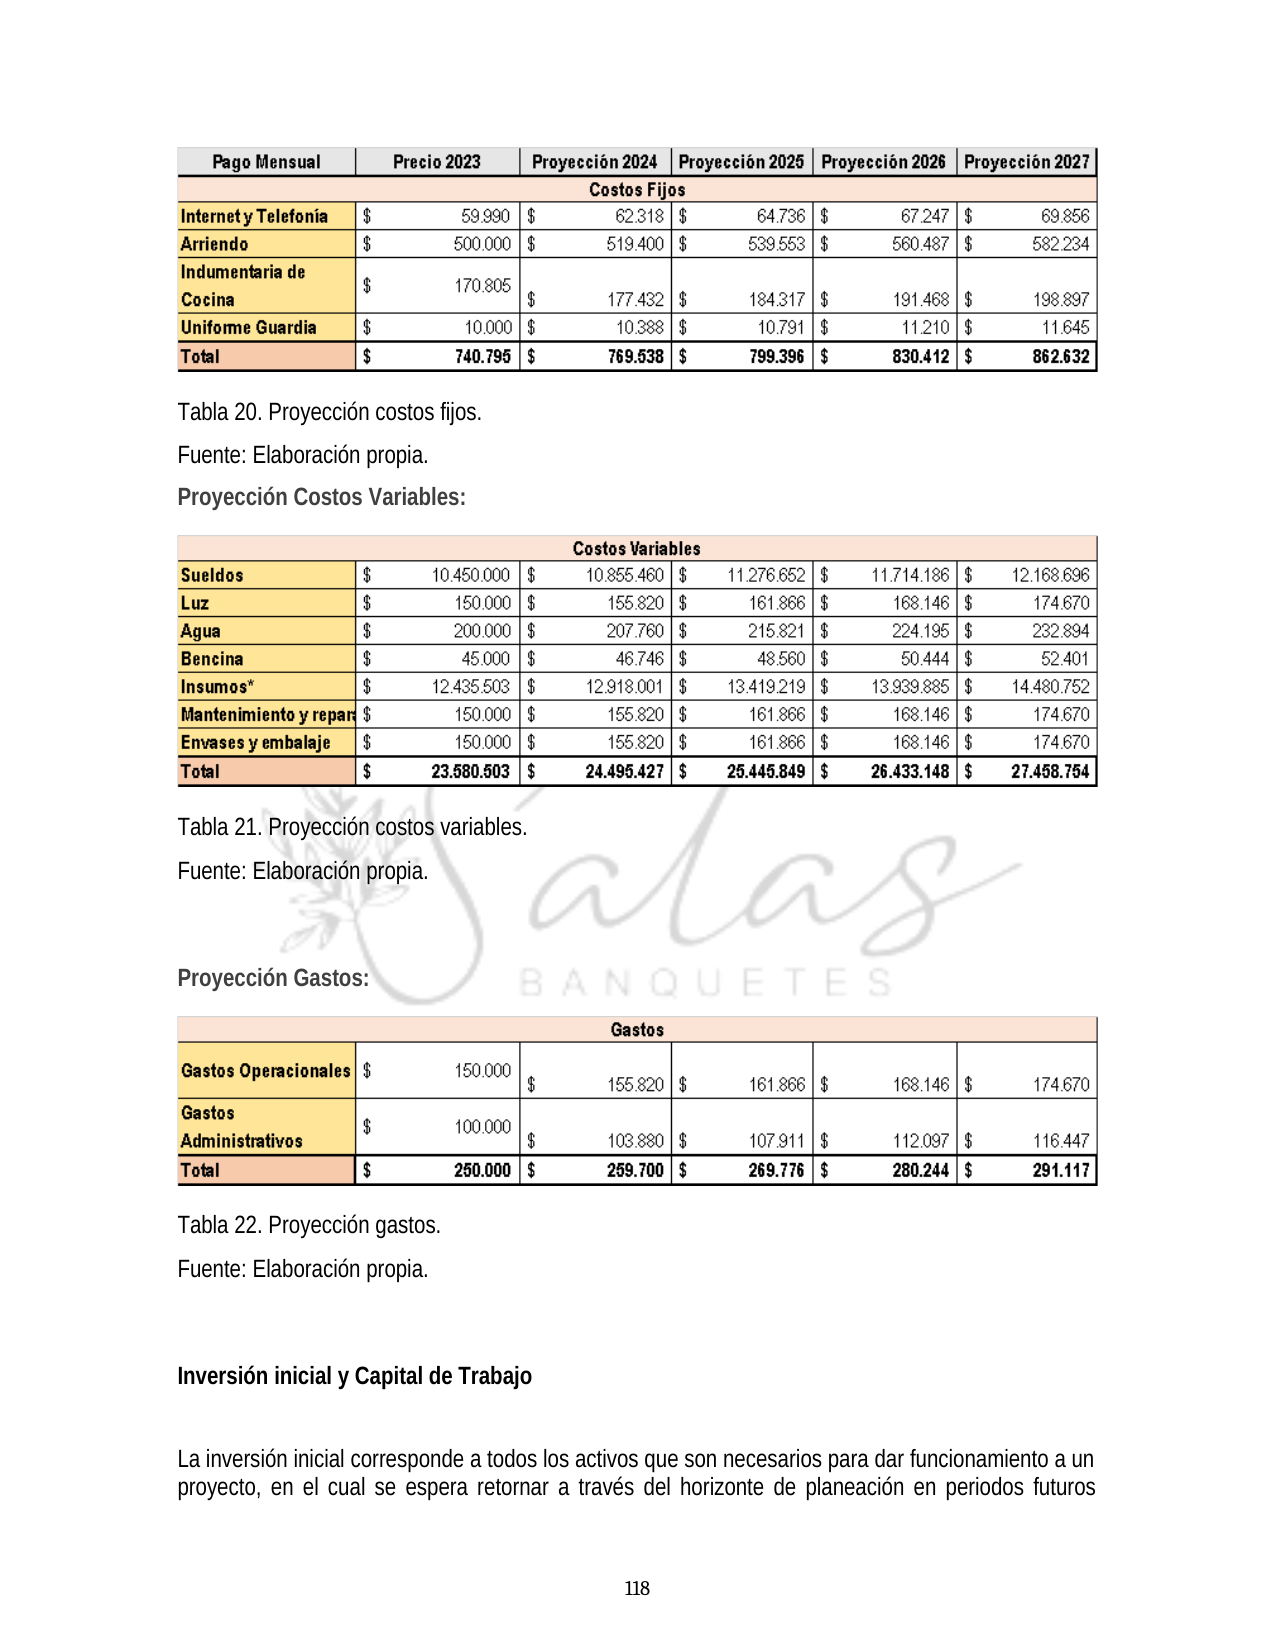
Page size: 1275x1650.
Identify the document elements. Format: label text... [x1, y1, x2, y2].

picture [177, 147, 1098, 372]
text Tabla 22. Proyección gastos. [177, 1210, 1098, 1239]
text Fuente: Elaboración propia. [177, 440, 1098, 469]
subtitle Proyección Costos Variables: [177, 482, 1098, 510]
subtitle Inversión inicial y Capital de Trabajo [177, 1361, 1098, 1390]
picture [177, 535, 1098, 787]
picture [177, 1016, 1098, 1186]
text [177, 1444, 1098, 1501]
text Fuente: Elaboración propia. [177, 856, 1098, 884]
text Fuente: Elaboración propia. [177, 1254, 1098, 1283]
subtitle Proyección Gastos: [177, 963, 1098, 992]
text Tabla 21. Proyección costos variables. [177, 812, 1098, 840]
text Tabla 20. Proyección costos fijos. [177, 396, 1098, 425]
